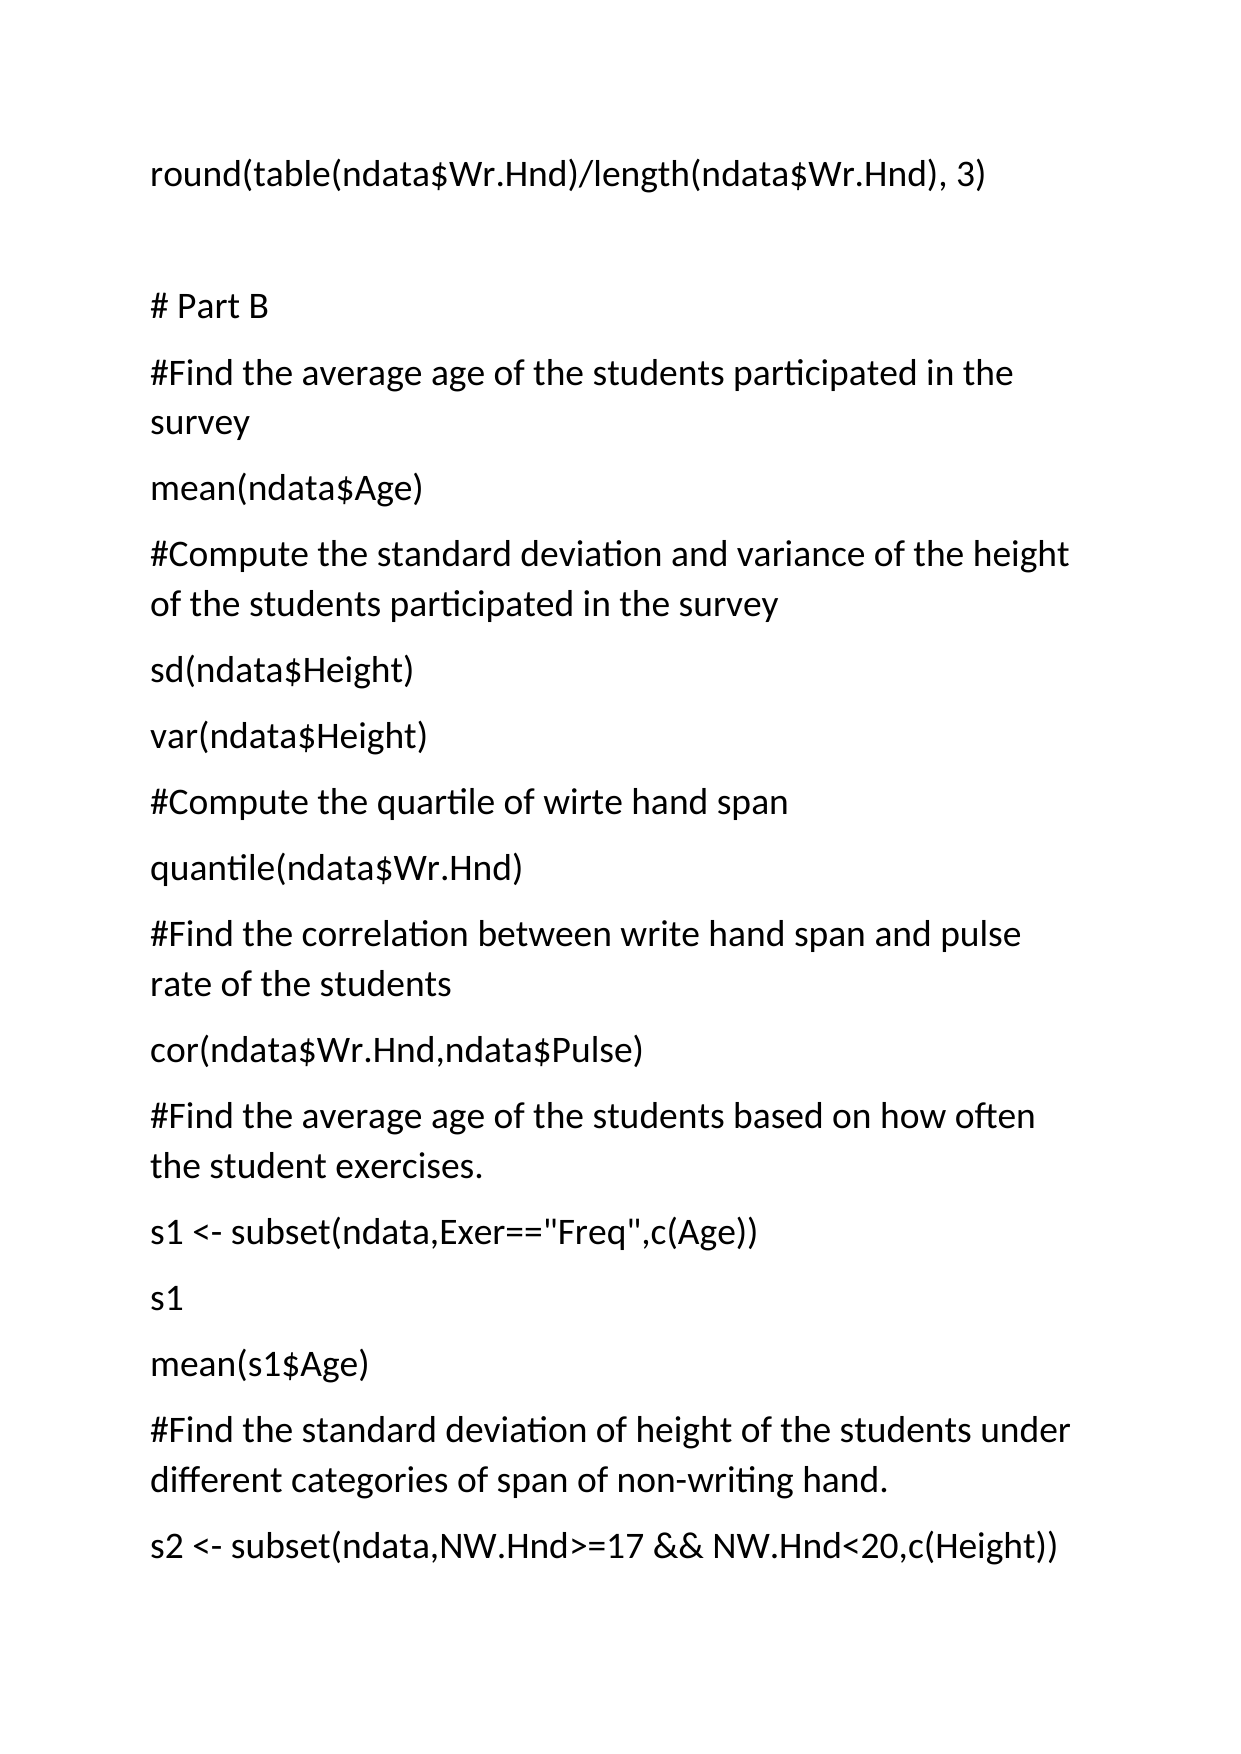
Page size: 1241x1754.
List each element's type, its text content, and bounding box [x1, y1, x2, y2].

text #Find the correlation between write hand span and pulse rate of the students [150, 910, 1090, 1006]
text s1 [150, 1274, 1090, 1320]
text sd(ndata$Height) [150, 646, 1090, 692]
text s1 <- subset(ndata,Exer=="Freq",c(Age)) [150, 1208, 1090, 1254]
text quantile(ndata$Wr.Hnd) [150, 844, 1090, 890]
text mean(s1$Age) [150, 1340, 1090, 1386]
text #Compute the quartile of wirte hand span [150, 778, 1090, 824]
text #Compute the standard deviation and variance of the height of the students participated in the survey [150, 530, 1090, 626]
text mean(ndata$Age) [150, 464, 1090, 510]
text #Find the average age of the students participated in the survey [150, 348, 1090, 444]
text # Part B [150, 282, 1090, 328]
text #Find the standard deviation of height of the students under different categories of span of non-writing hand. [150, 1406, 1090, 1502]
text var(ndata$Height) [150, 712, 1090, 758]
text round(table(ndata$Wr.Hnd)/length(ndata$Wr.Hnd), 3) [150, 150, 1090, 196]
text s2 <- subset(ndata,NW.Hnd>=17 && NW.Hnd<20,c(Height)) [150, 1522, 1090, 1568]
text #Find the average age of the students based on how often the student exercises. [150, 1092, 1090, 1187]
text cor(ndata$Wr.Hnd,ndata$Pulse) [150, 1026, 1090, 1072]
